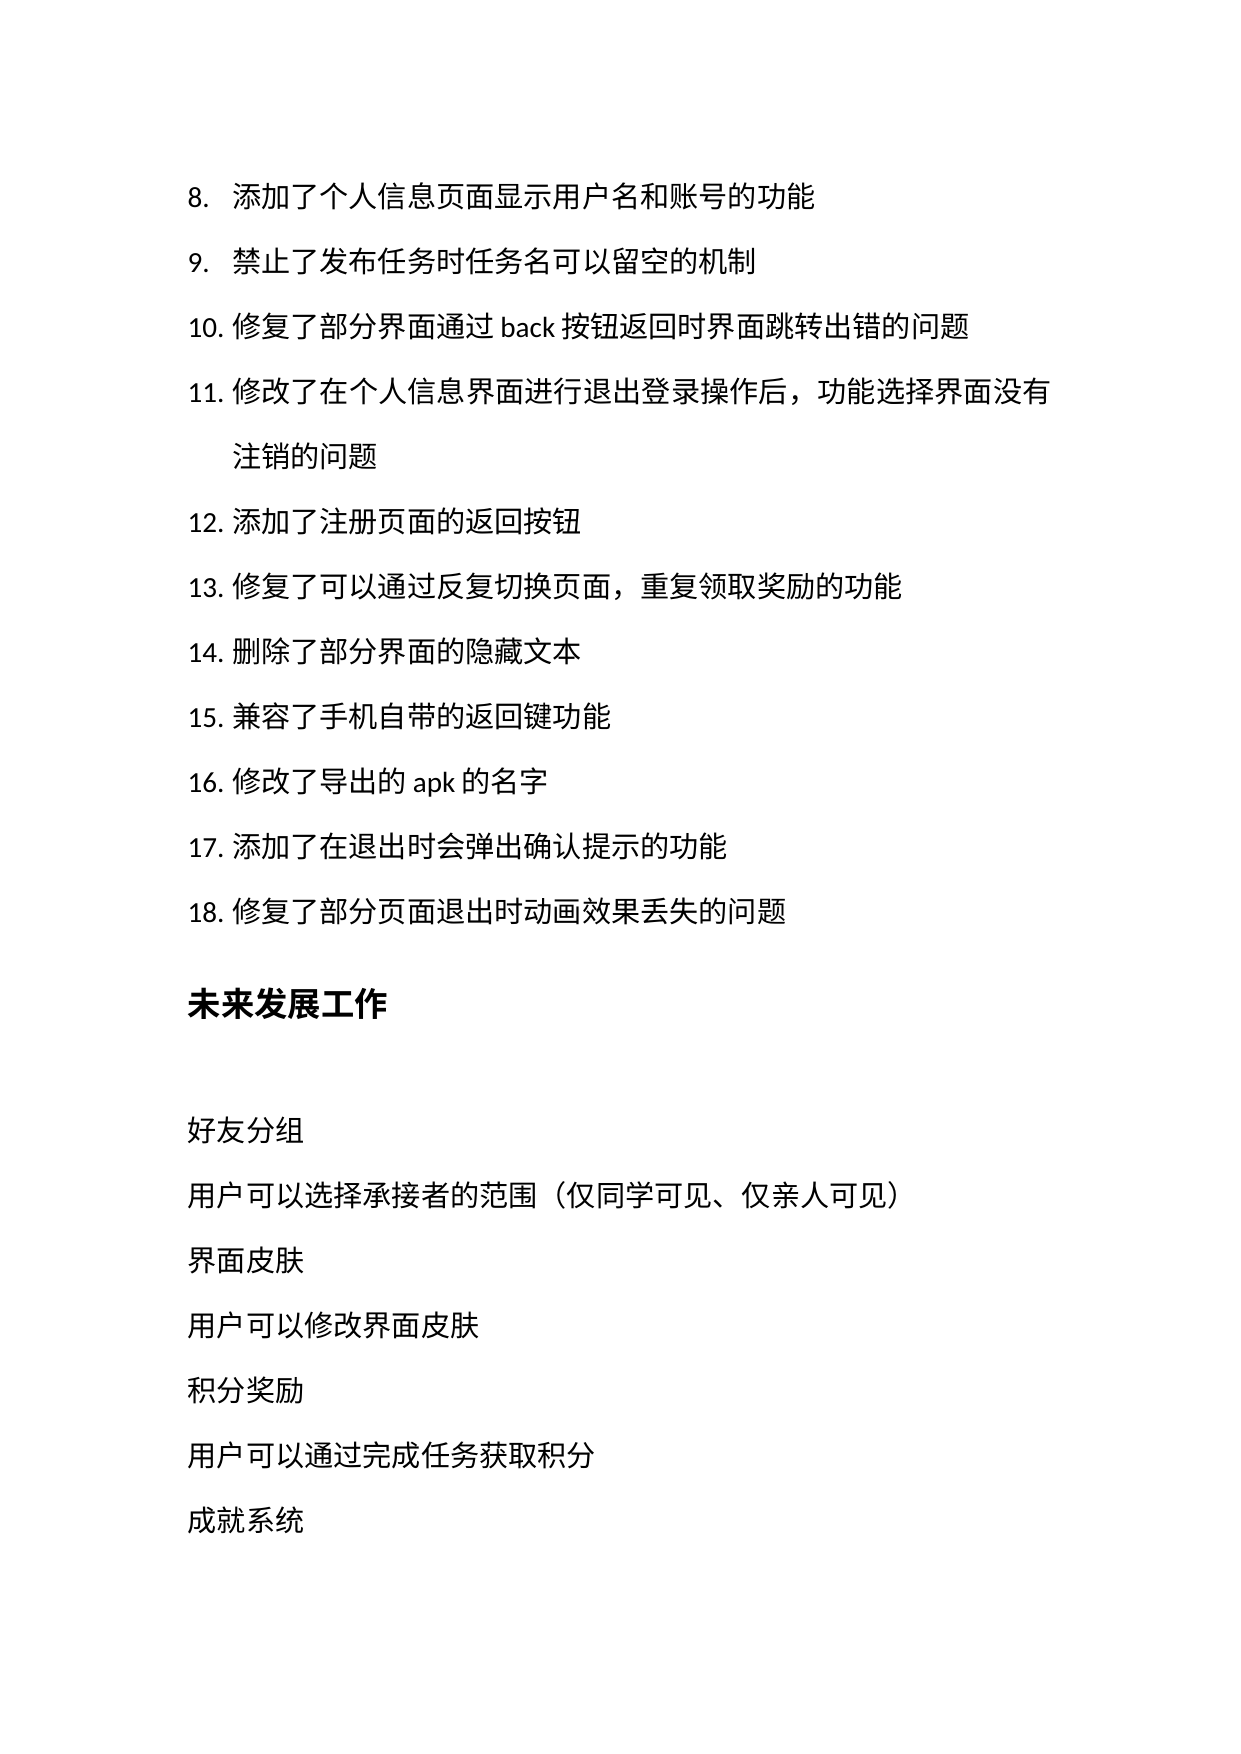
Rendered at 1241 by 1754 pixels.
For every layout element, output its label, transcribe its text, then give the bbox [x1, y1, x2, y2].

list 修改了在个人信息界面进行退出登录操作后，功能选择界面没有注销的问题 [187, 357, 1053, 487]
list 添加了注册页面的返回按钮 [187, 487, 1053, 552]
list 禁止了发布任务时任务名可以留空的机制 [187, 227, 1053, 292]
subtitle 未来发展工作 [187, 969, 1053, 1034]
text 用户可以通过完成任务获取积分 [187, 1421, 1053, 1486]
text 积分奖励 [187, 1356, 1053, 1421]
list 修改了导出的apk的名字 [187, 747, 1053, 812]
list 修复了可以通过反复切换页面，重复领取奖励的功能 [187, 552, 1053, 617]
text 成就系统 [187, 1486, 1053, 1551]
text 用户可以修改界面皮肤 [187, 1291, 1053, 1356]
list 添加了在退出时会弹出确认提示的功能 [187, 812, 1053, 877]
list 删除了部分界面的隐藏文本 [187, 617, 1053, 682]
text 界面皮肤 [187, 1226, 1053, 1291]
list 兼容了手机自带的返回键功能 [187, 682, 1053, 747]
text 好友分组 [187, 1096, 1053, 1161]
list 修复了部分界面通过back按钮返回时界面跳转出错的问题 [187, 292, 1053, 357]
list 添加了个人信息页面显示用户名和账号的功能 [187, 162, 1053, 227]
list 修复了部分页面退出时动画效果丢失的问题 [187, 877, 1053, 942]
text 用户可以选择承接者的范围（仅同学可见、仅亲人可见） [187, 1161, 1053, 1226]
